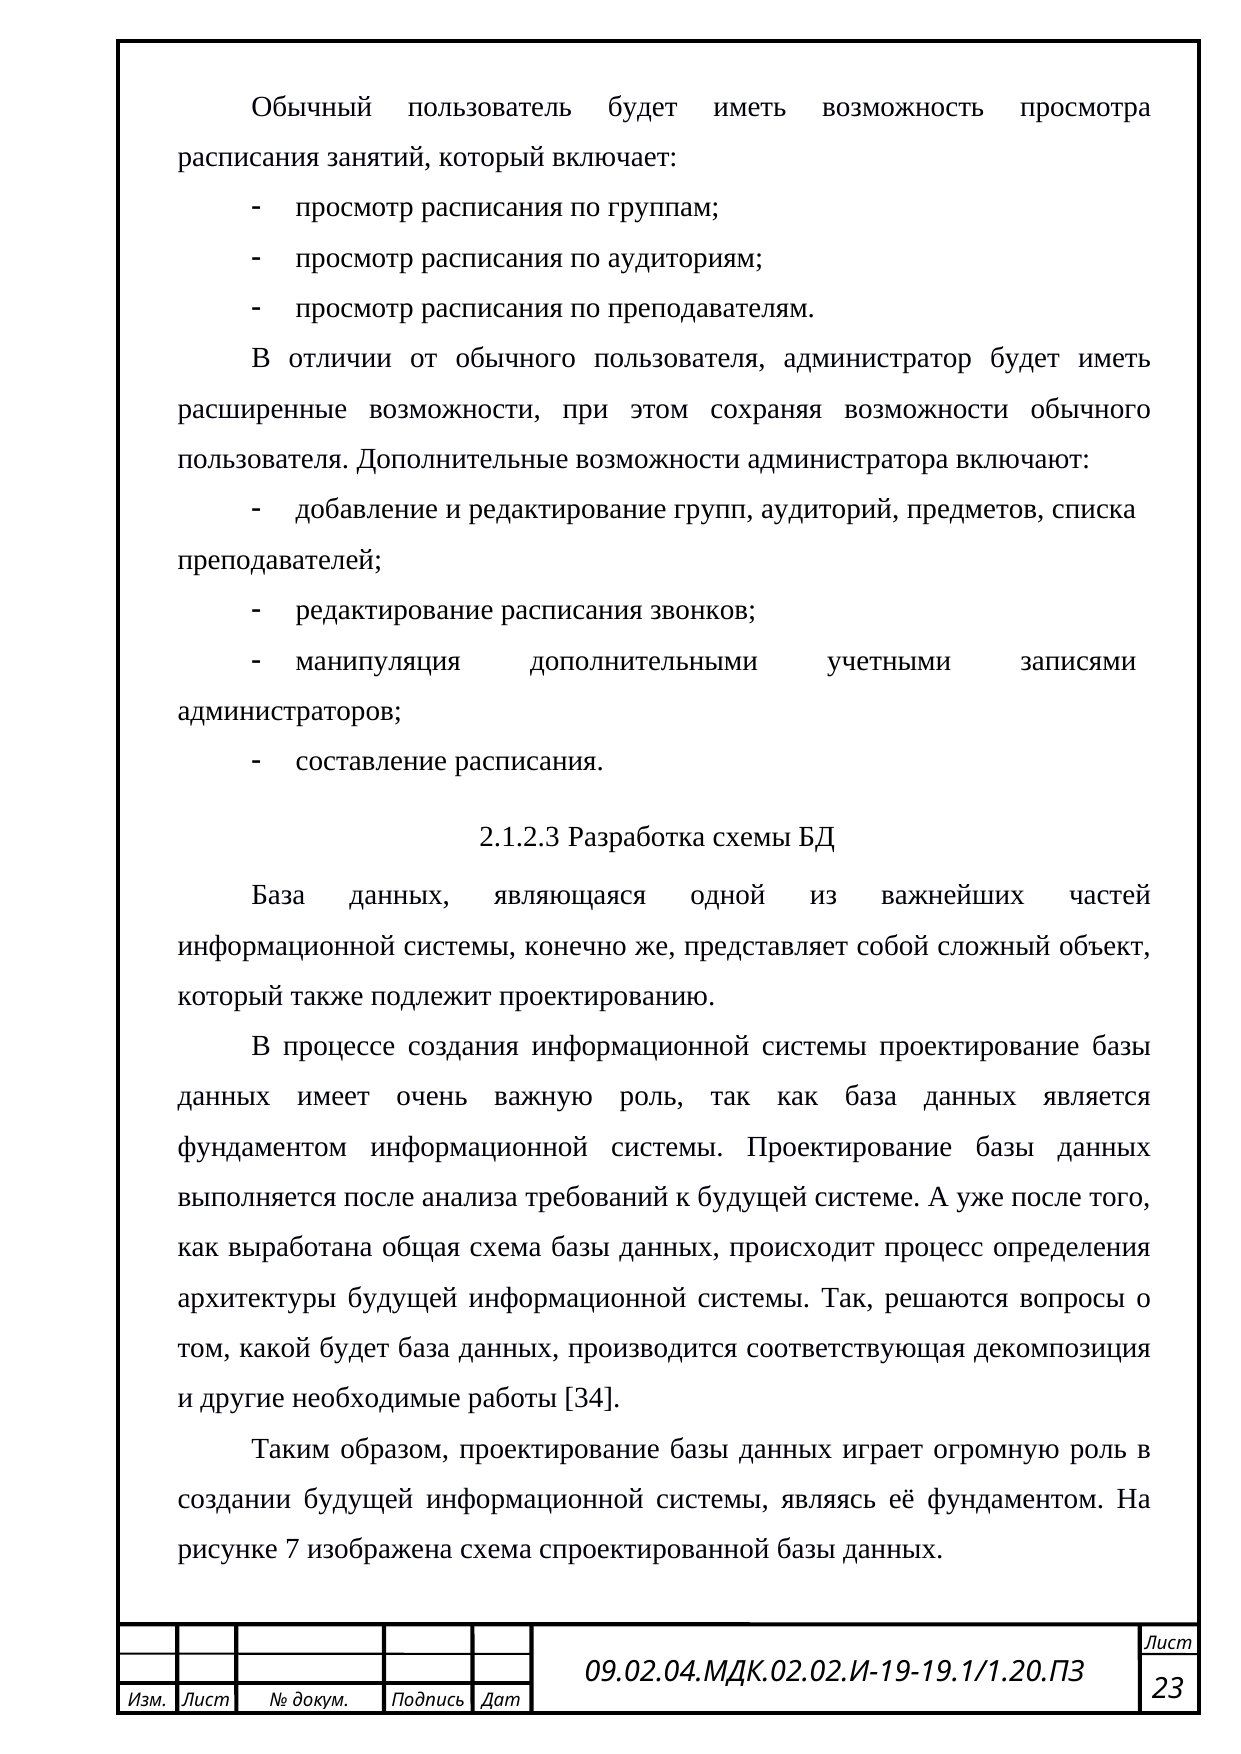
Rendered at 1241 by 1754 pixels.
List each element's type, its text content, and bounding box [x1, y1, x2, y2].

list просмотр расписания по преподавателям. [177, 290, 1137, 324]
subtitle Разработка схемы БД [177, 819, 1137, 852]
list составление расписания. [177, 743, 1137, 777]
text В отличии от обычного пользователя, администратор будет иметь расширенные возможности, при этом сохраняя возможности обычного пользователя. Дополнительные возможности администратора включают: [177, 341, 1152, 475]
text Таким образом, проектирование базы данных играет огромную роль в создании будущей информационной системы, являясь её фундаментом. На рисунке 7 изображена схема спроектированной базы данных. [177, 1431, 1152, 1565]
text База данных, являющаяся одной из важнейших частей информационной системы, конечно же, представляет собой сложный объект, который также подлежит проектированию. [177, 877, 1152, 1011]
list добавление и редактирование групп, аудиторий, предметов, списка преподавателей; [177, 491, 1137, 575]
list просмотр расписания по аудиториям; [177, 240, 1137, 273]
list редактирование расписания звонков; [177, 592, 1137, 626]
text Обычный пользователь будет иметь возможность просмотра расписания занятий, который включает: [177, 89, 1152, 172]
list манипуляция дополнительными учетными записями администраторов; [177, 643, 1137, 727]
list просмотр расписания по группам; [177, 189, 1137, 223]
text В процессе создания информационной системы проектирование базы данных имеет очень важную роль, так как база данных является фундаментом информационной системы. Проектирование базы данных выполняется после анализа требований к будущей системе. А уже после того, как выработана общая схема базы данных, происходит процесс определения архитектуры будущей информационной системы. Так, решаются вопросы о том, какой будет база данных, производится соответствующая декомпозиция и другие необходимые работы [34]. [177, 1028, 1152, 1414]
